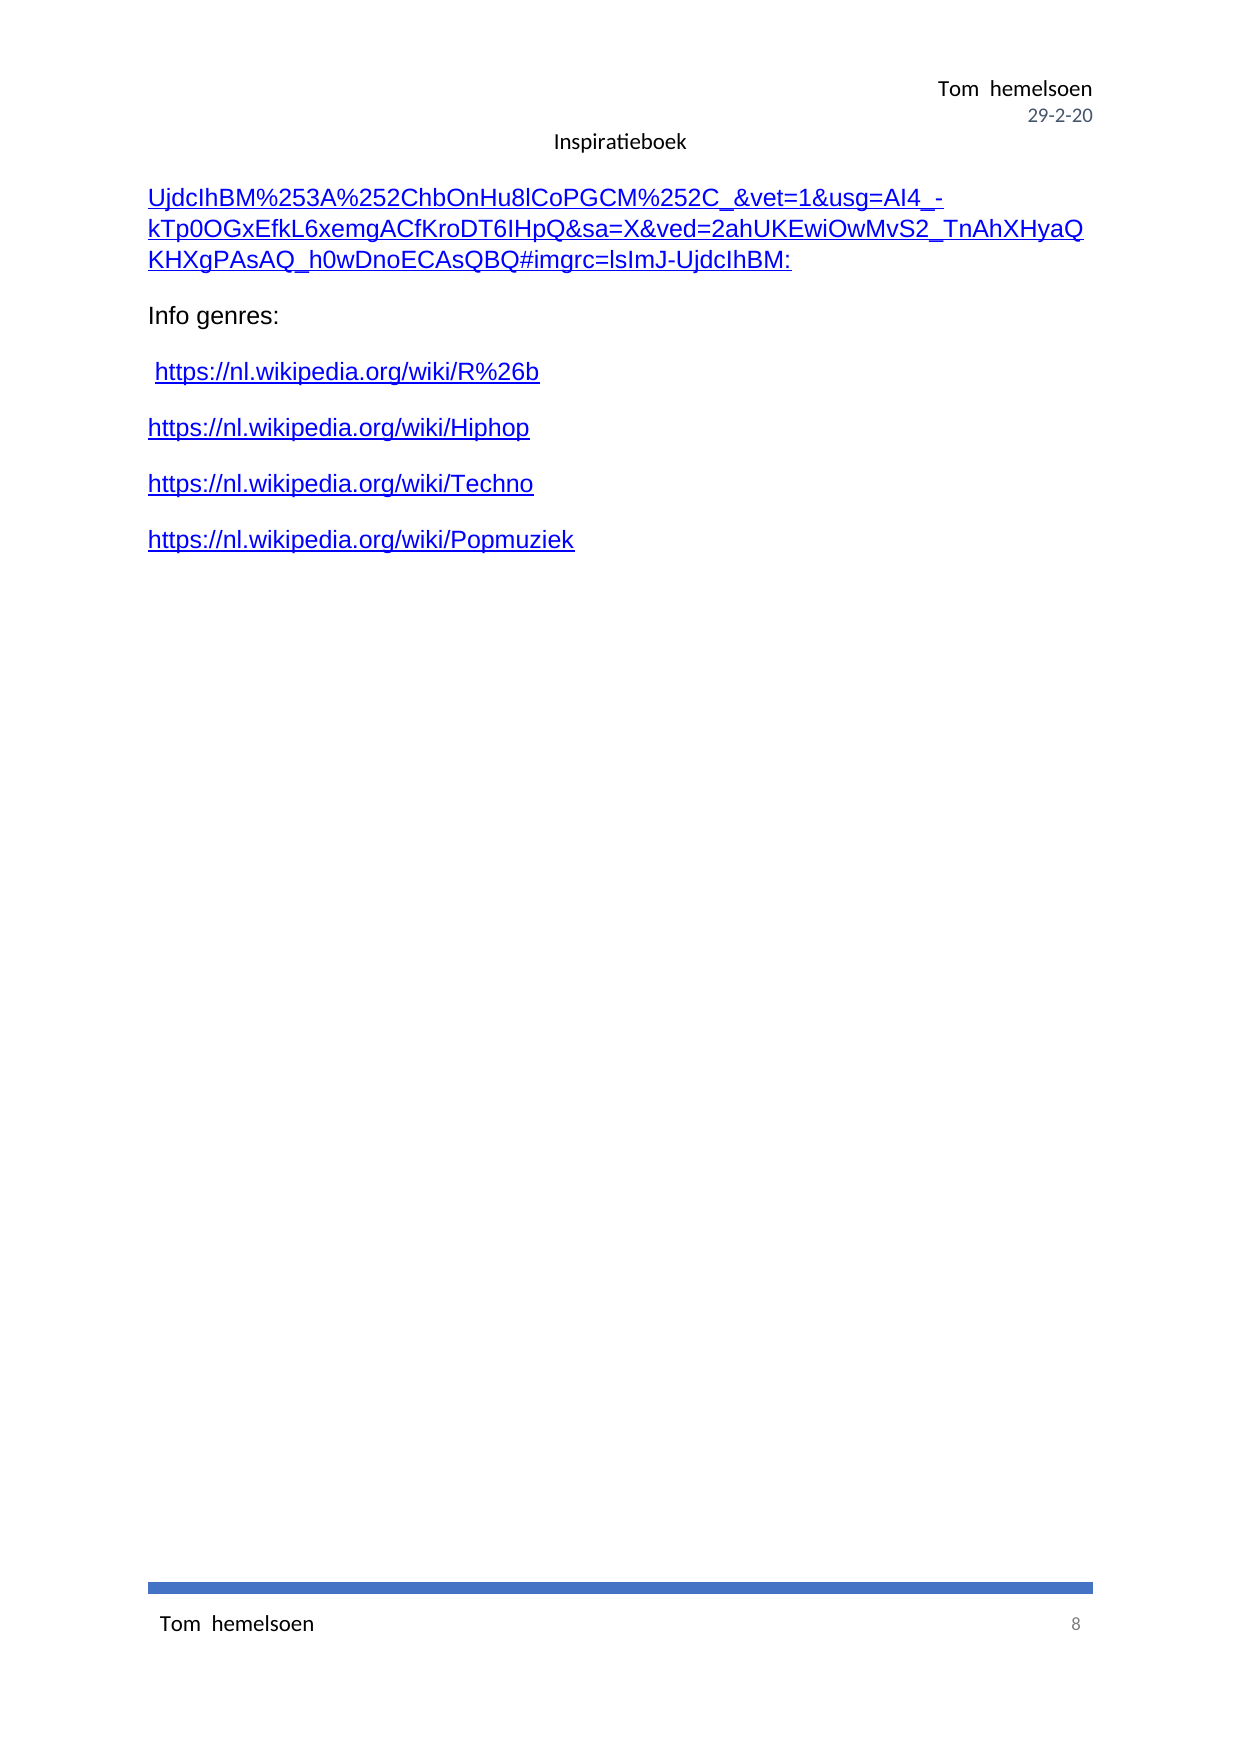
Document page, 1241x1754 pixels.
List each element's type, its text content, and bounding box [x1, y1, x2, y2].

text https://nl.wikipedia.org/wiki/Hiphop [148, 413, 1093, 442]
text Info genres: [148, 301, 1093, 330]
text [148, 183, 1093, 274]
text https://nl.wikipedia.org/wiki/Popmuziek [148, 526, 1093, 554]
text https://nl.wikipedia.org/wiki/Techno [148, 469, 1093, 498]
text https://nl.wikipedia.org/wiki/R%26b [148, 357, 1093, 386]
